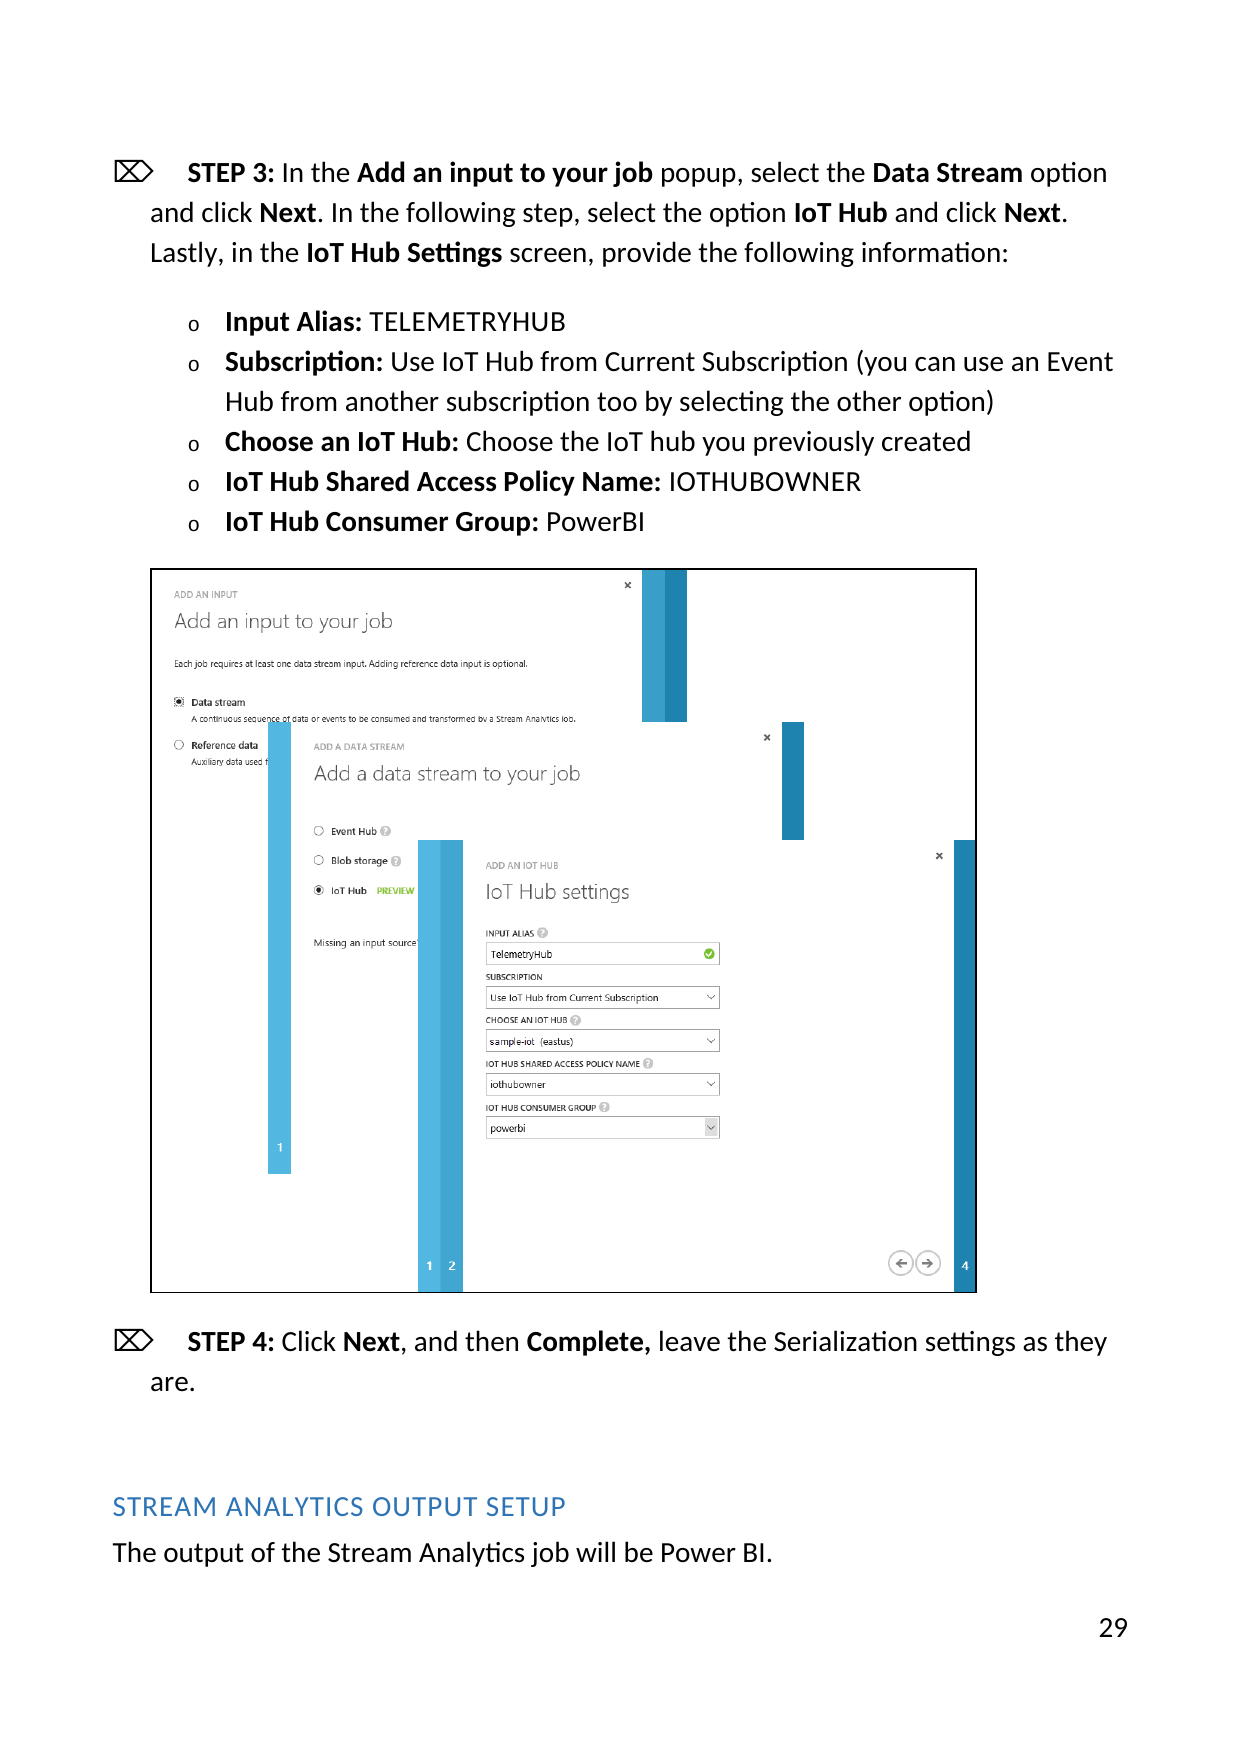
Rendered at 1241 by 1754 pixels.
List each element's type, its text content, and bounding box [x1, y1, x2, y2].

list Input Alias: TelemetryHub [187, 299, 1128, 339]
list STEP 3: In the Add an input to your job popup, select the Data Stream option and click Next. In the following step, select the option IoT Hub and click Next. Lastly, in the IoT Hub Settings screen, provide the following information: [112, 150, 1128, 270]
list IoT Hub Shared Access Policy Name: iothubowner [187, 459, 1128, 499]
list Subscription: Use IoT Hub from Current Subscription (you can use an Event Hub from another subscription too by selecting the other option) [187, 339, 1128, 419]
list Choose an IoT Hub: Choose the IoT hub you previously created [187, 419, 1128, 459]
picture [152, 570, 975, 1292]
subtitle Stream Analytics Output Setup [112, 1488, 1128, 1524]
list STEP 4: Click Next, and then Complete, leave the Serialization settings as they are. [112, 1318, 1128, 1398]
list IoT Hub Consumer Group: PowerBI [187, 499, 1128, 539]
text The output of the Stream Analytics job will be Power BI. [112, 1529, 1128, 1569]
